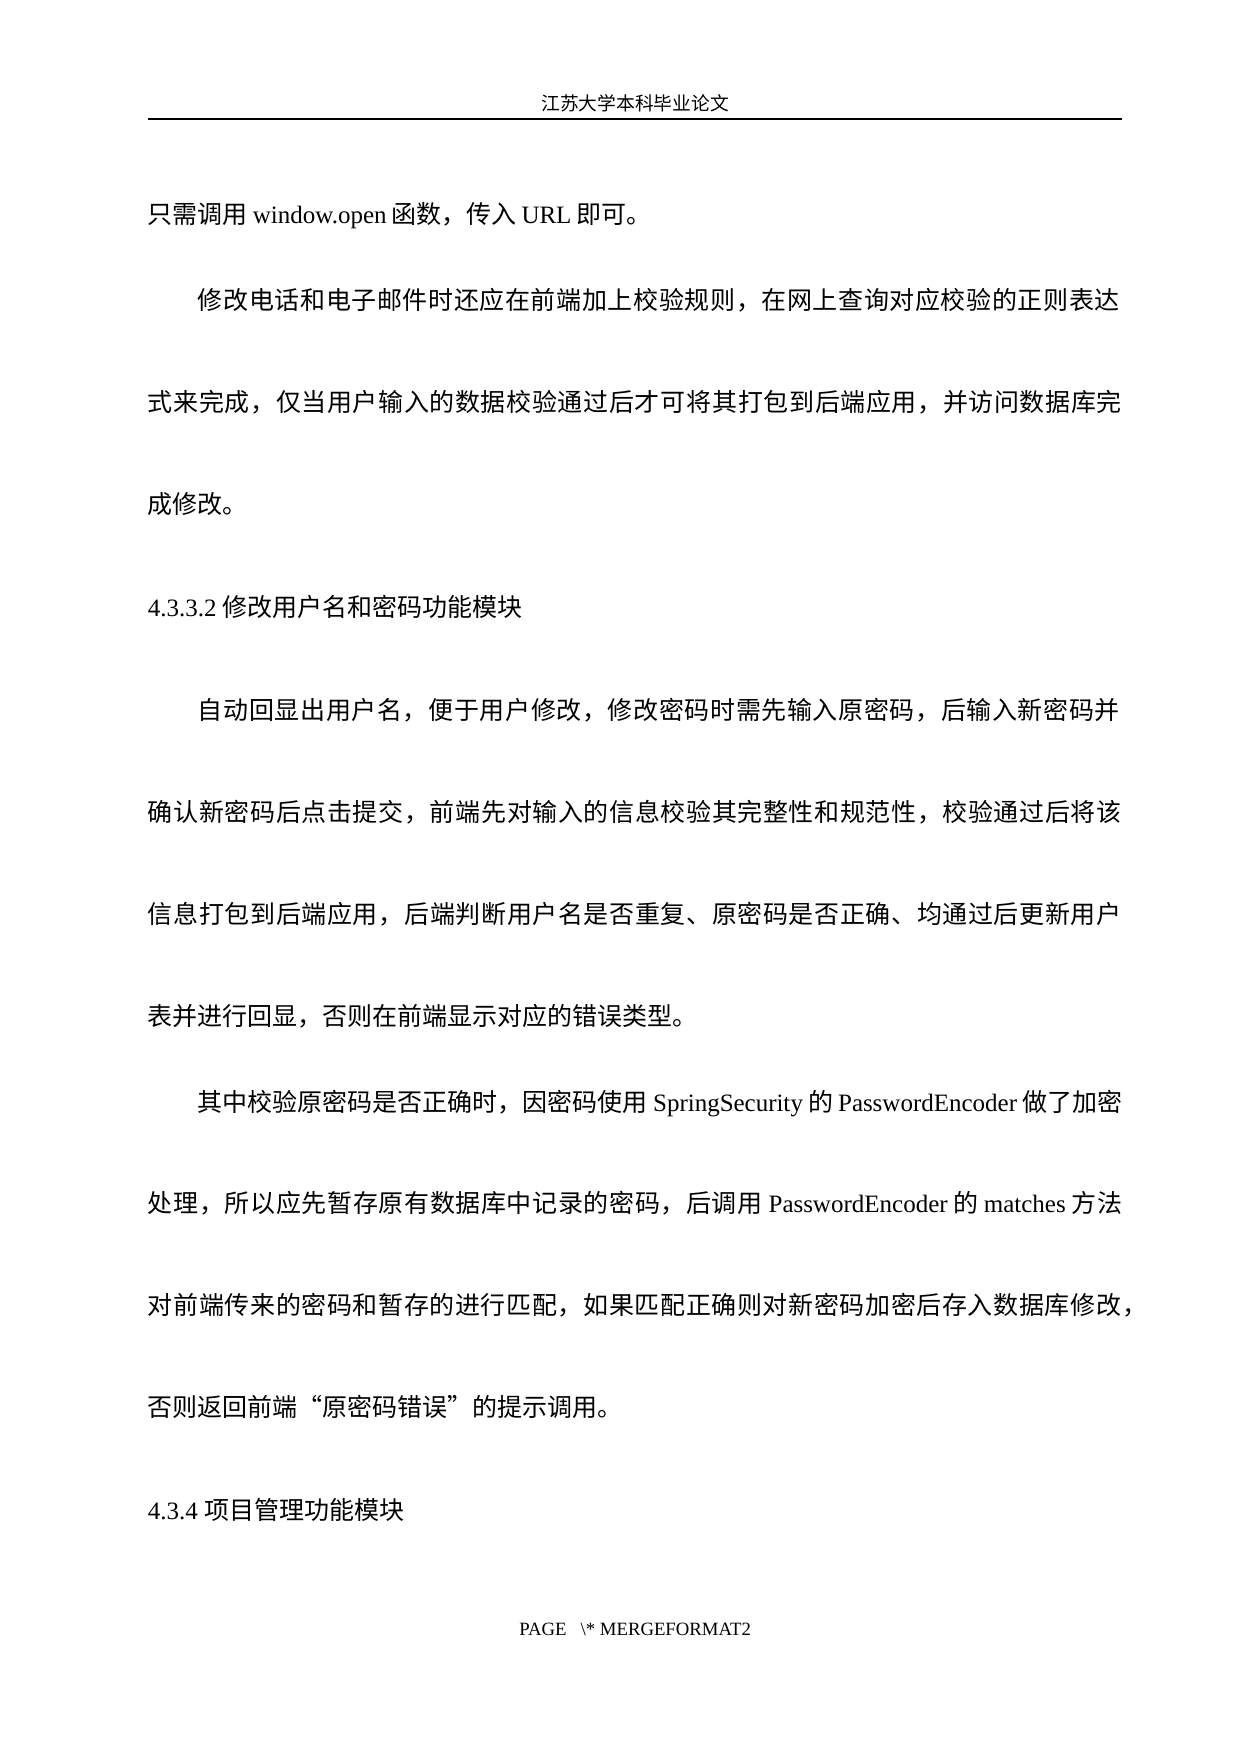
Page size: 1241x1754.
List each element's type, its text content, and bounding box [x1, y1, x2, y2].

text 修改电话和电子邮件时还应在前端加上校验规则，在网上查询对应校验的正则表达式来完成，仅当用户输入的数据校验通过后才可将其打包到后端应用，并访问数据库完成修改。 [148, 265, 1122, 536]
text 其中校验原密码是否正确时，因密码使用SpringSecurity的PasswordEncoder做了加密处理，所以应先暂存原有数据库中记录的密码，后调用PasswordEncoder的matches方法对前端传来的密码和暂存的进行匹配，如果匹配正确则对新密码加密后存入数据库修改，否则返回前端“原密码错误”的提示调用。 [148, 1066, 1122, 1440]
text 4.3.4 项目管理功能模块 [148, 1475, 1122, 1543]
text 4.3.3.2 修改用户名和密码功能模块 [148, 571, 1122, 639]
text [148, 179, 1122, 247]
text 自动回显出用户名，便于用户修改，修改密码时需先输入原密码，后输入新密码并确认新密码后点击提交，前端先对输入的信息校验其完整性和规范性，校验通过后将该信息打包到后端应用，后端判断用户名是否重复、原密码是否正确、均通过后更新用户表并进行回显，否则在前端显示对应的错误类型。 [148, 674, 1122, 1048]
